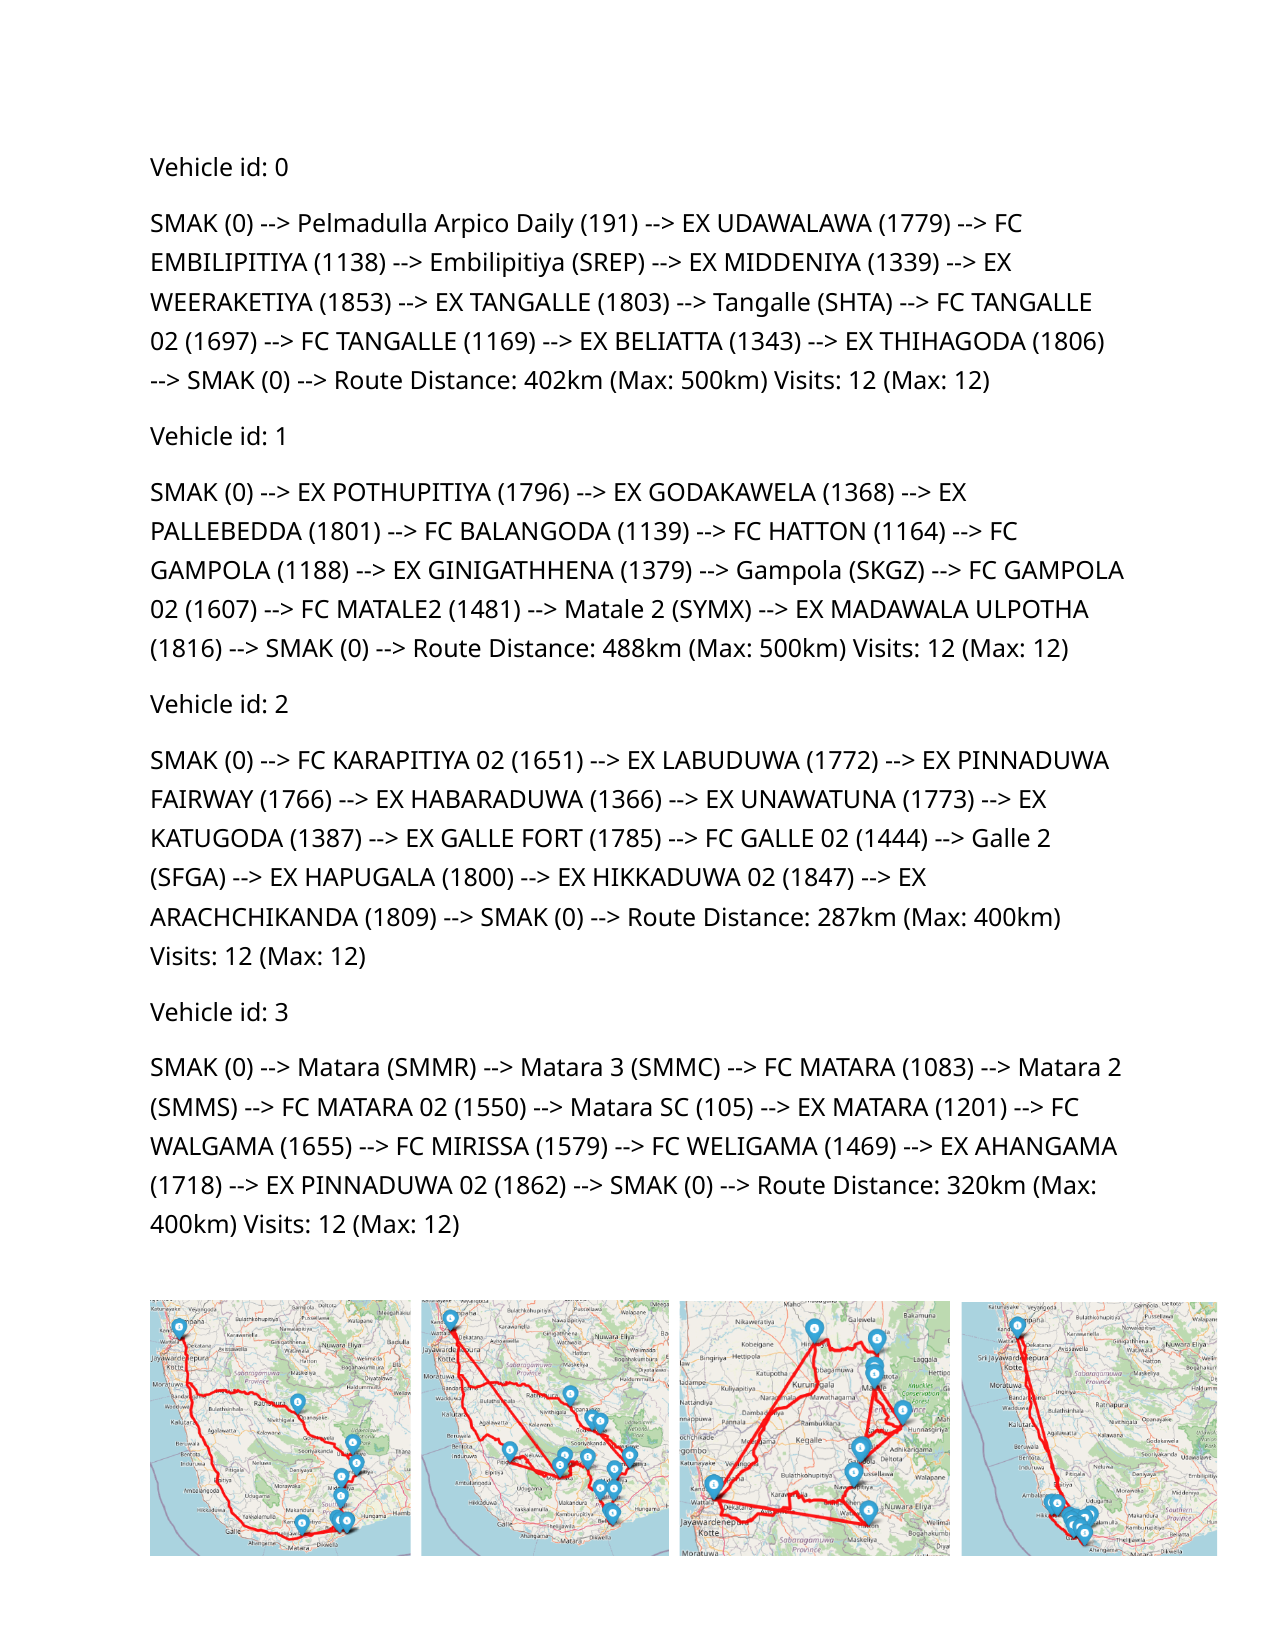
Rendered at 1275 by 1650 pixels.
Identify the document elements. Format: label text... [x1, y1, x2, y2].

text Vehicle id: 0 [150, 150, 1125, 184]
text SMAK (0) --> EX POTHUPITIYA (1796) --> EX GODAKAWELA (1368) --> EX PALLEBEDDA (1801) --> FC BALANGODA (1139) --> FC HATTON (1164) --> FC GAMPOLA (1188) --> EX GINIGATHHENA (1379) --> Gampola (SKGZ) --> FC GAMPOLA 02 (1607) --> FC MATALE2 (1481) --> Matale 2 (SYMX) --> EX MADAWALA ULPOTHA (1816) --> SMAK (0) --> Route Distance: 488km (Max: 500km) Visits: 12 (Max: 12) [150, 474, 1125, 665]
text SMAK (0) --> FC KARAPITIYA 02 (1651) --> EX LABUDUWA (1772) --> EX PINNADUWA FAIRWAY (1766) --> EX HABARADUWA (1366) --> EX UNAWATUNA (1773) --> EX KATUGODA (1387) --> EX GALLE FORT (1785) --> FC GALLE 02 (1444) --> Galle 2 (SFGA) --> EX HAPUGALA (1800) --> EX HIKKADUWA 02 (1847) --> EX ARACHCHIKANDA (1809) --> SMAK (0) --> Route Distance: 287km (Max: 400km) Visits: 12 (Max: 12) [150, 742, 1125, 972]
text SMAK (0) --> Pelmadulla Arpico Daily (191) --> EX UDAWALAWA (1779) --> FC EMBILIPITIYA (1138) --> Embilipitiya (SREP) --> EX MIDDENIYA (1339) --> EX WEERAKETIYA (1853) --> EX TANGALLE (1803) --> Tangalle (SHTA) --> FC TANGALLE 02 (1697) --> FC TANGALLE (1169) --> EX BELIATTA (1343) --> EX THIHAGODA (1806) --> SMAK (0) --> Route Distance: 402km (Max: 500km) Visits: 12 (Max: 12) [150, 206, 1125, 397]
picture [150, 1300, 411, 1556]
picture [961, 1302, 1218, 1556]
text SMAK (0) --> Matara (SMMR) --> Matara 3 (SMMC) --> FC MATARA (1083) --> Matara 2 (SMMS) --> FC MATARA 02 (1550) --> Matara SC (105) --> EX MATARA (1201) --> FC WALGAMA (1655) --> FC MIRISSA (1579) --> FC WELIGAMA (1469) --> EX AHANGAMA (1718) --> EX PINNADUWA 02 (1862) --> SMAK (0) --> Route Distance: 320km (Max: 400km) Visits: 12 (Max: 12) [150, 1050, 1125, 1241]
picture [679, 1301, 950, 1556]
picture [421, 1300, 669, 1556]
text Vehicle id: 1 [150, 418, 1125, 452]
text Vehicle id: 3 [150, 994, 1125, 1028]
text Vehicle id: 2 [150, 687, 1125, 721]
